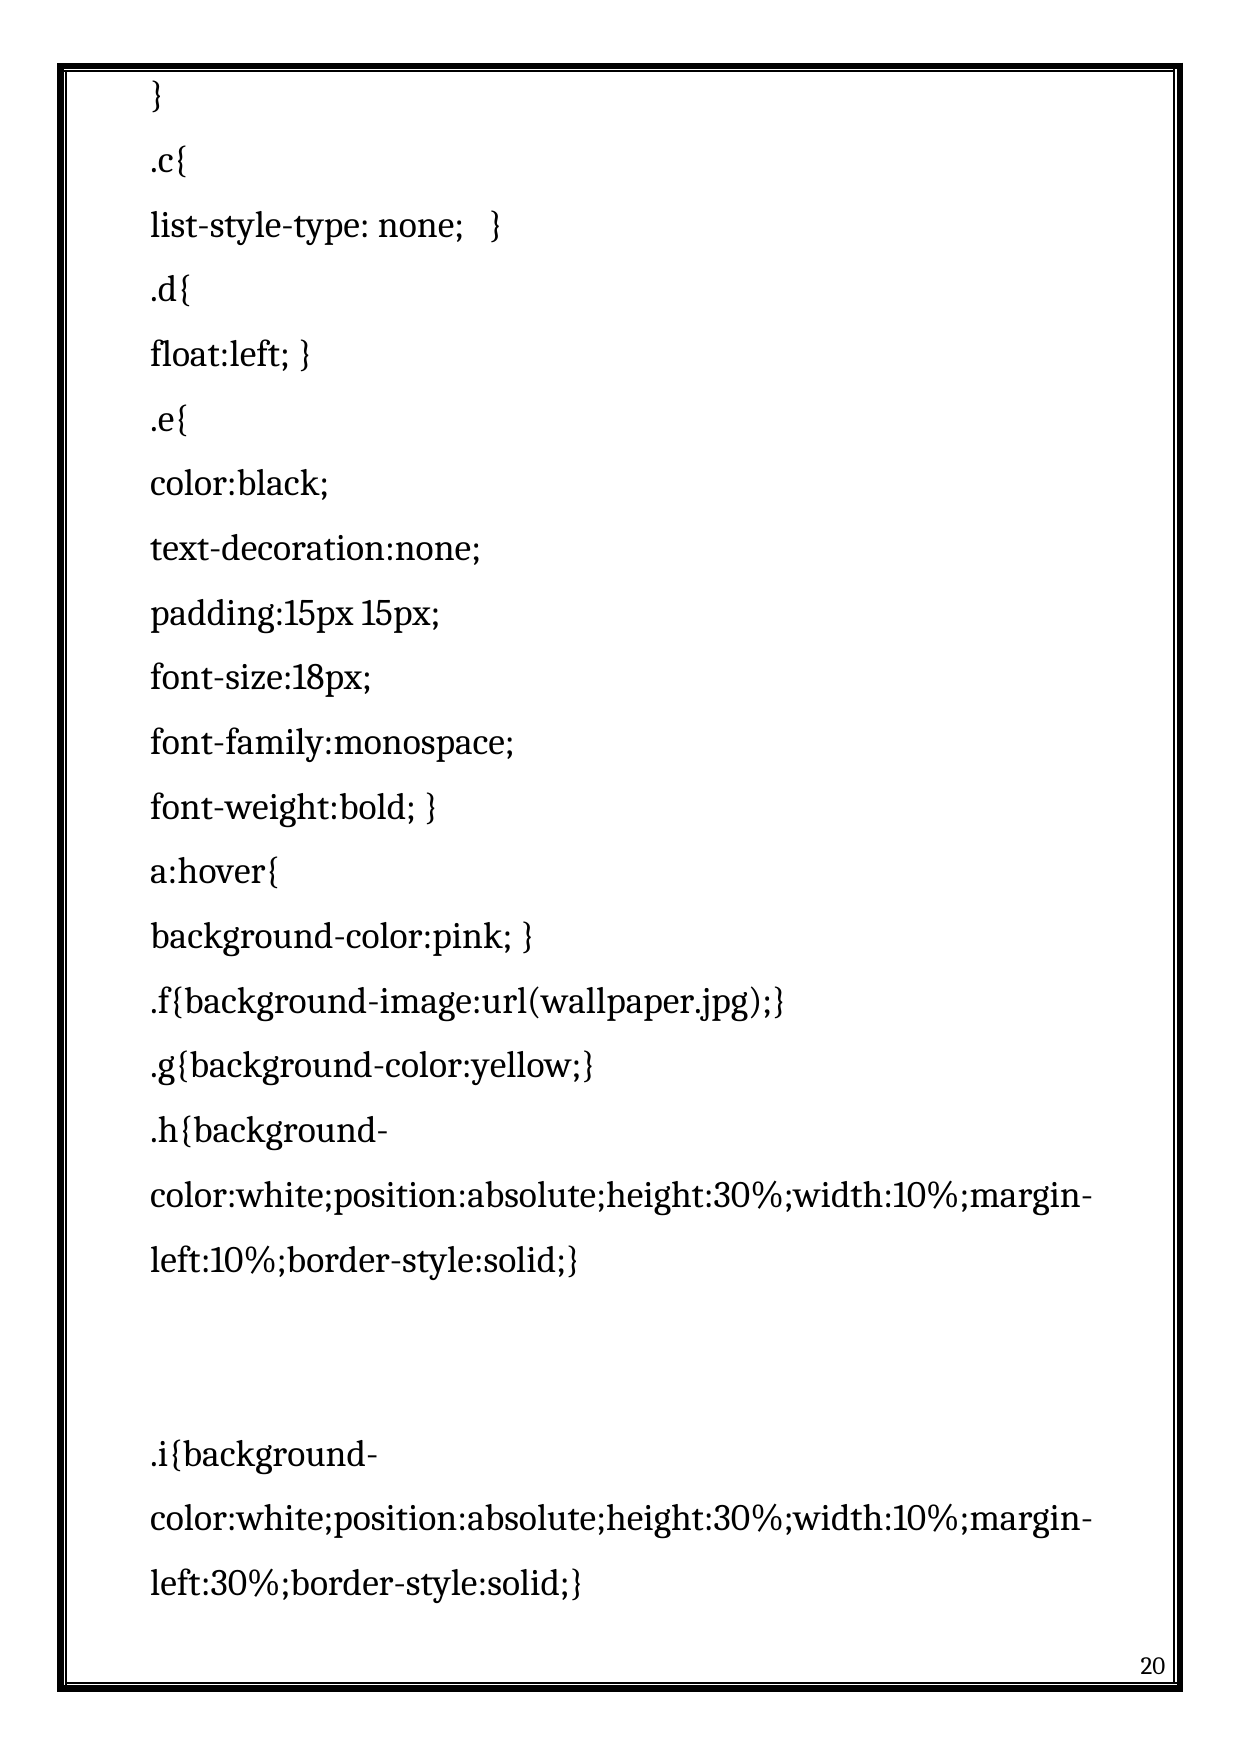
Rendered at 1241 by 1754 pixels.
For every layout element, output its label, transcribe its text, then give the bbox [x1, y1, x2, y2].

text .e{ [150, 397, 1126, 440]
text color:black; [150, 462, 1126, 505]
text list-style-type: none; } [150, 203, 1126, 246]
text .i{background-color:white;position:absolute;height:30%;width:10%;margin-left:30%;border-style:solid;} [150, 1432, 1126, 1605]
text float:left; } [150, 333, 1126, 376]
text .g{background-color:yellow;} [150, 1044, 1126, 1087]
text } [150, 74, 1126, 117]
text .c{ [150, 138, 1126, 182]
text font-size:18px; [150, 656, 1126, 699]
text background-color:pink; } [150, 915, 1126, 958]
text a:hover{ [150, 850, 1126, 893]
text .d{ [150, 268, 1126, 311]
text padding:15px 15px; [150, 591, 1126, 634]
text .h{background-color:white;position:absolute;height:30%;width:10%;margin-left:10%;border-style:solid;} [150, 1109, 1126, 1281]
text .f{background-image:url(wallpaper.jpg);} [150, 979, 1126, 1023]
text font-family:monospace; [150, 721, 1126, 764]
text text-decoration:none; [150, 527, 1126, 570]
text font-weight:bold; } [150, 785, 1126, 828]
